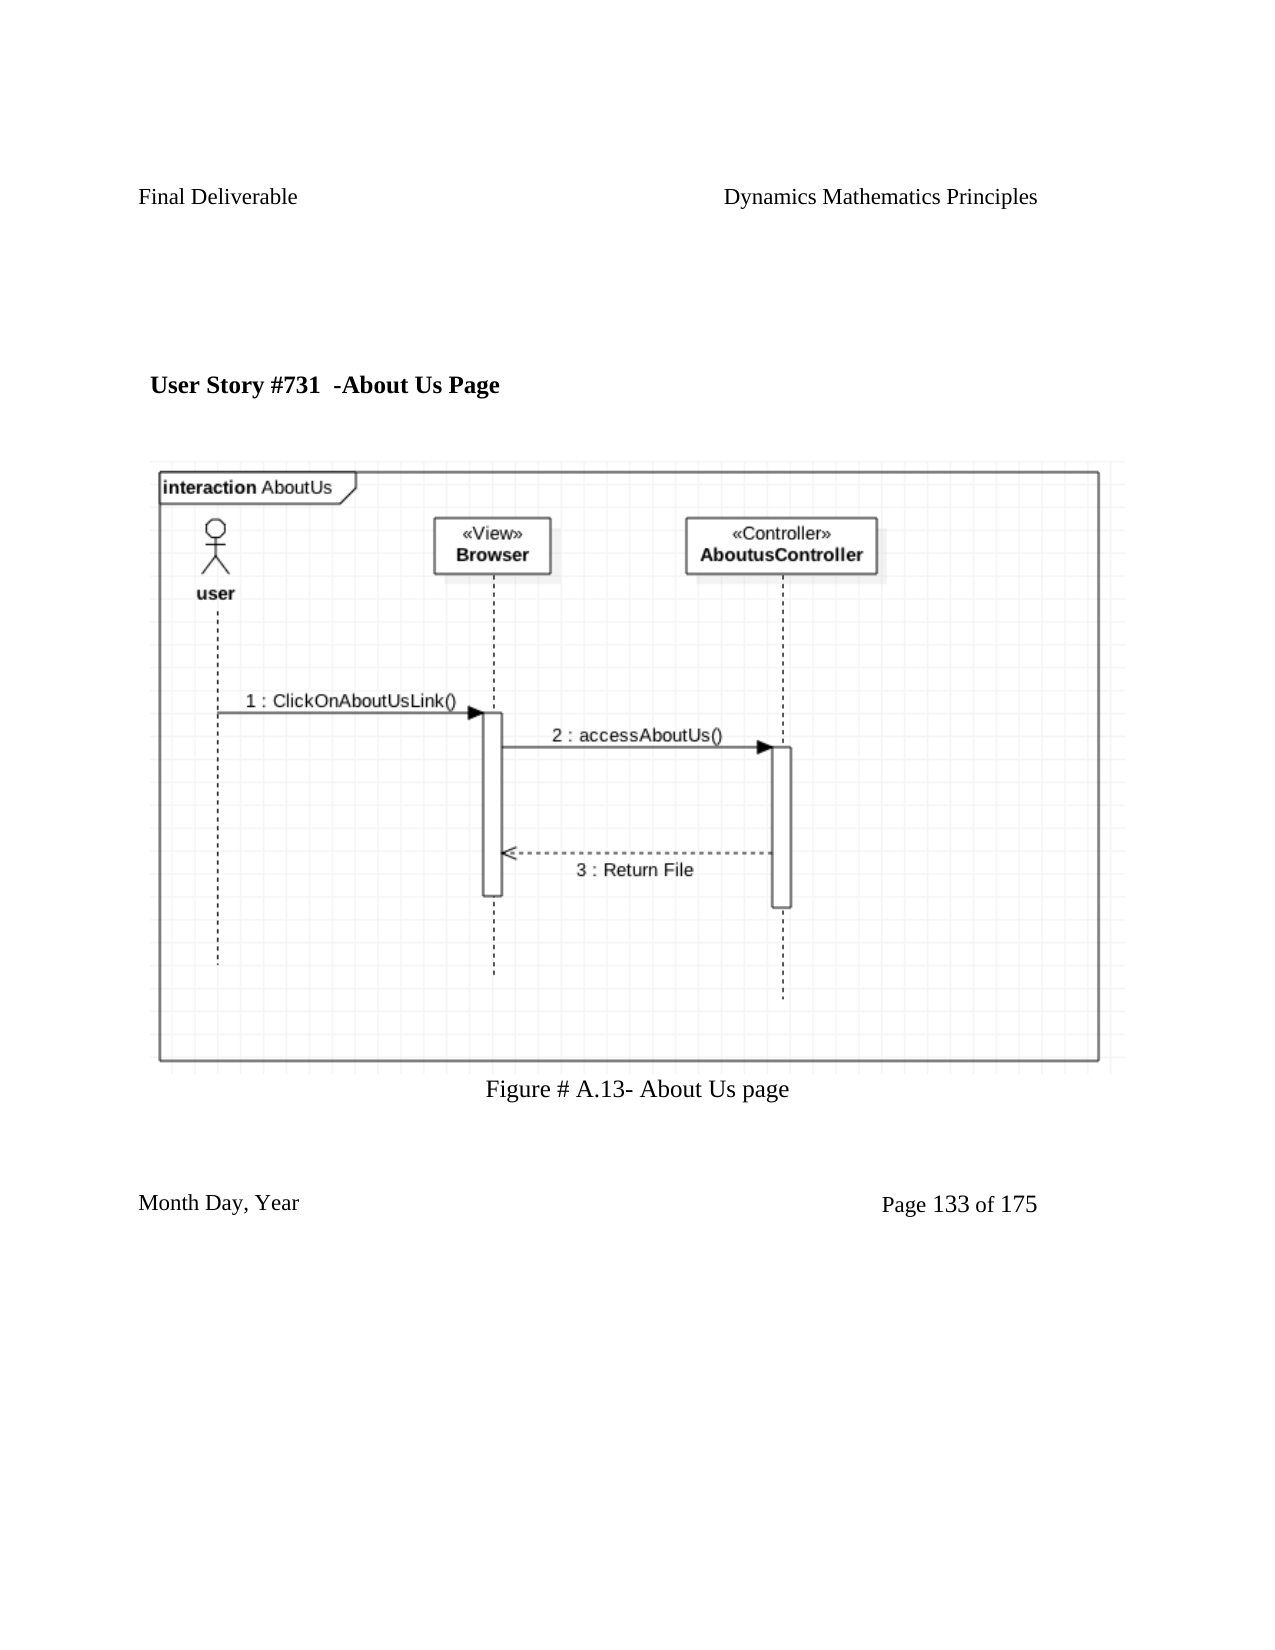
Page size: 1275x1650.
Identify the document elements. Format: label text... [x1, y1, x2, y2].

text Figure # A.13- About Us page [150, 1074, 1125, 1103]
picture [150, 461, 1125, 1074]
text User Story #731 -About Us Page [150, 371, 1125, 399]
